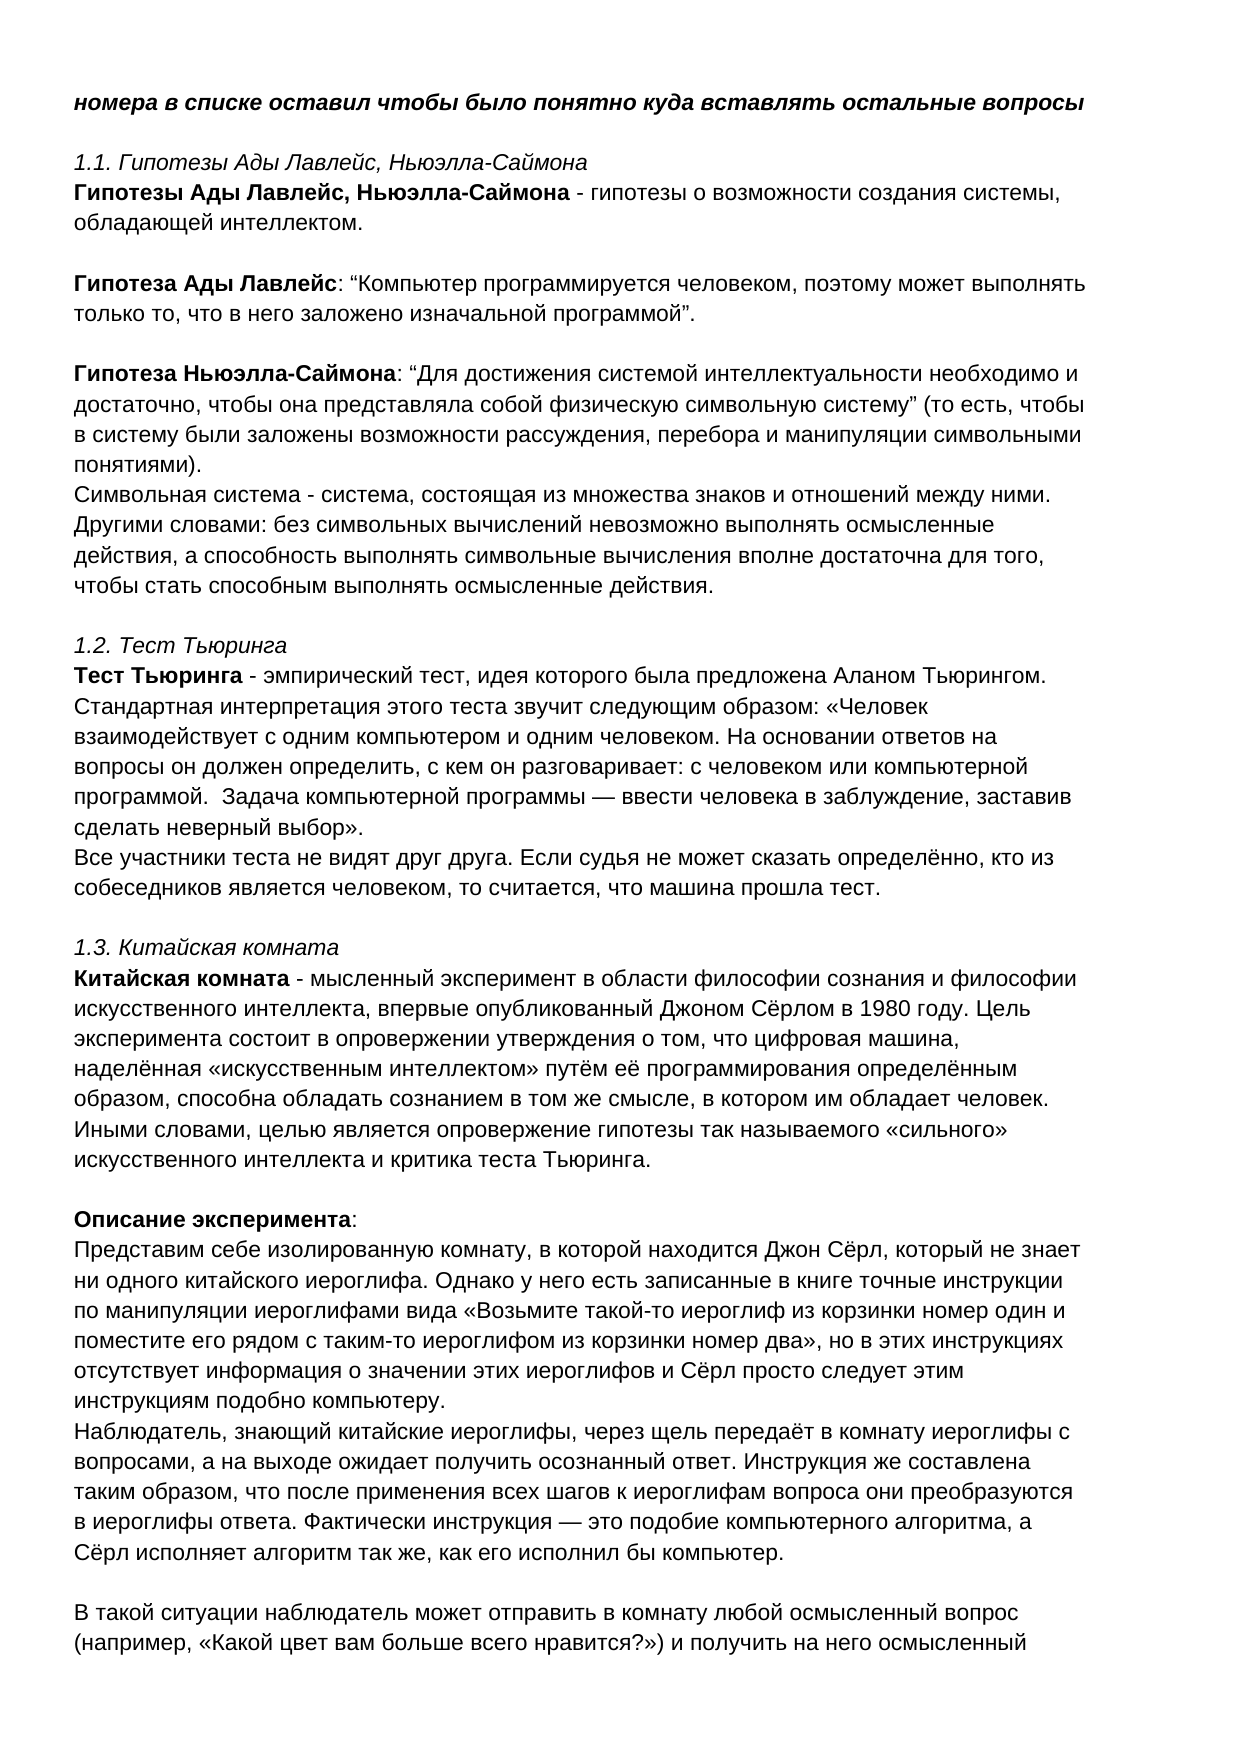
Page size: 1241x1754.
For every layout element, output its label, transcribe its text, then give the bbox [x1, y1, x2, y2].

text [74, 149, 1090, 1656]
text номера в списке оставил чтобы было понятно куда вставлять остальные вопросы [74, 88, 1090, 115]
